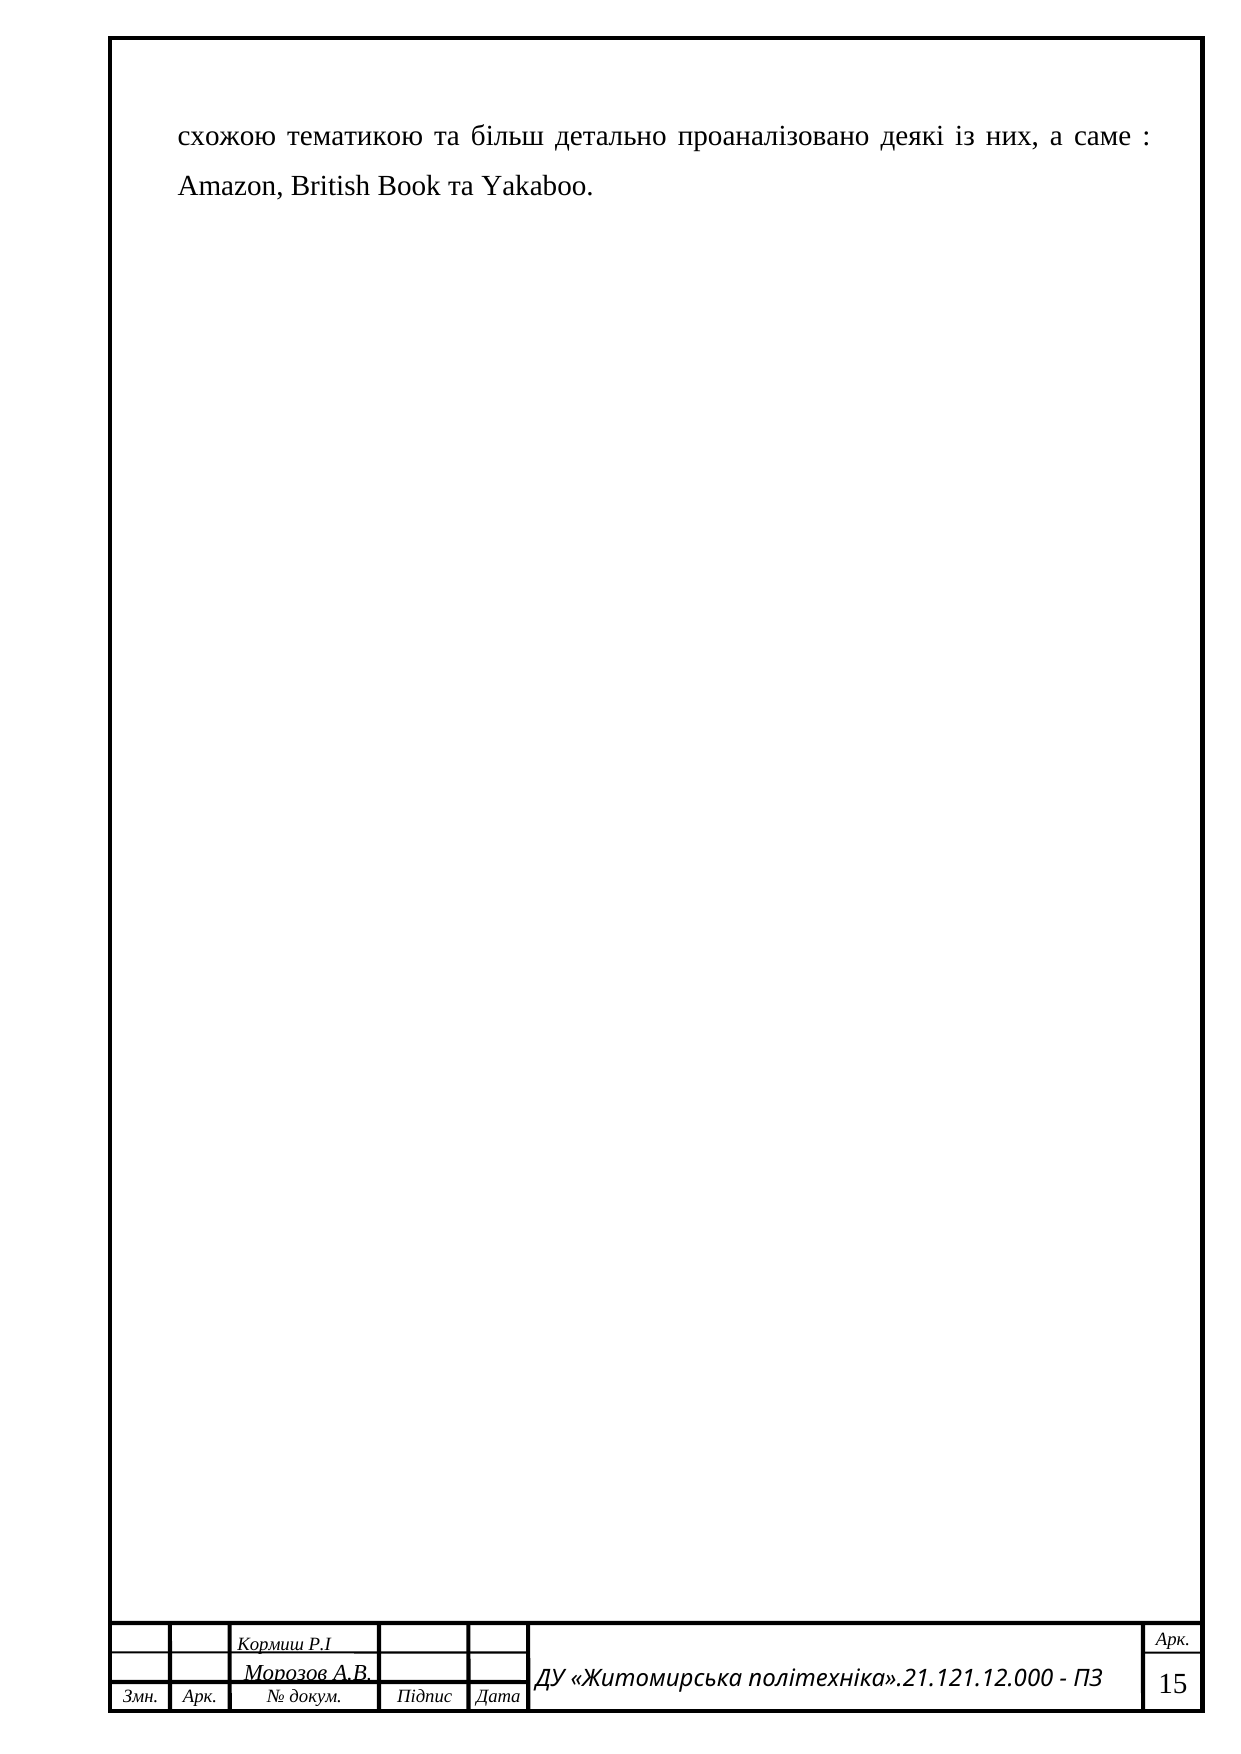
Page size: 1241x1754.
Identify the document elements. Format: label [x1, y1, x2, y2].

text [177, 118, 1152, 202]
